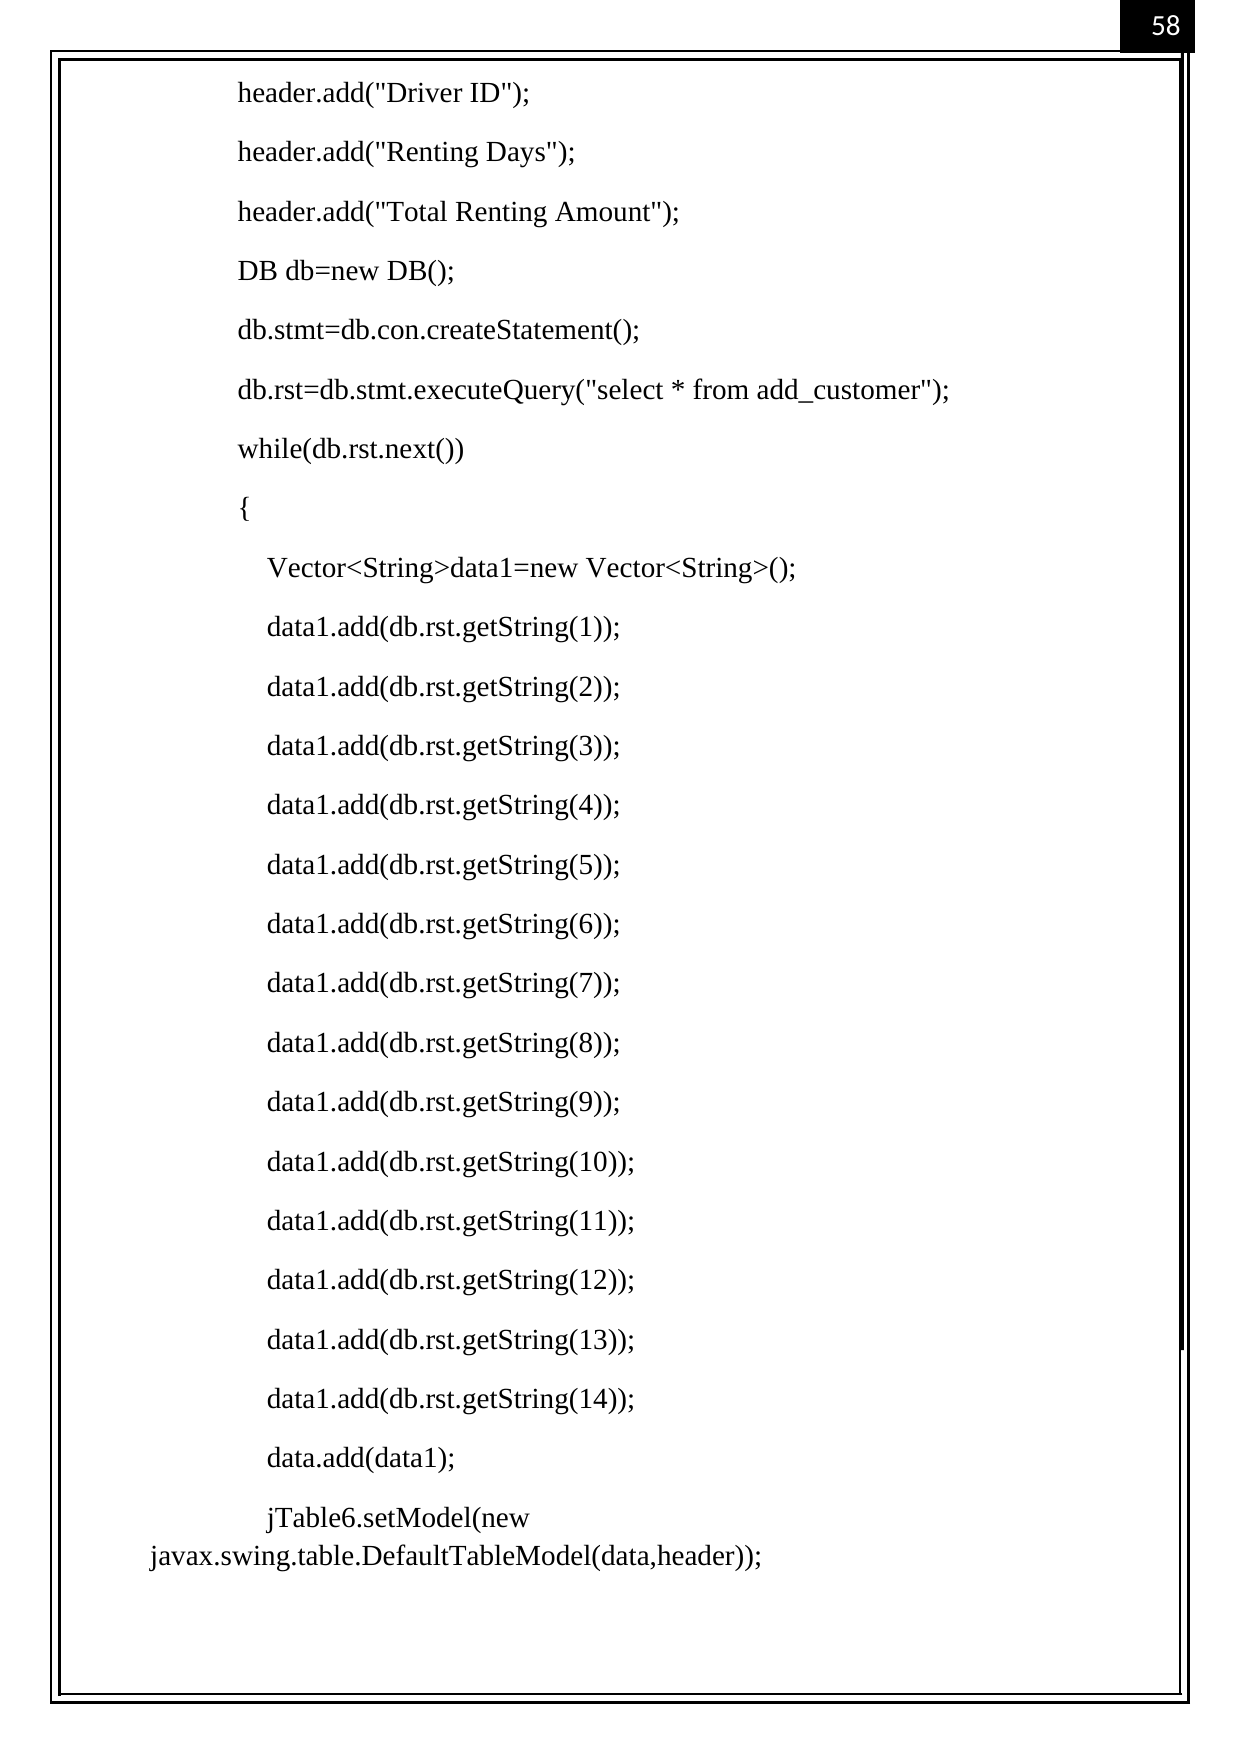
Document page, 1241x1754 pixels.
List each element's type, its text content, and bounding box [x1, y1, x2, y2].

text data1.add(db.rst.getString(4)); [150, 787, 1090, 821]
text data1.add(db.rst.getString(9)); [150, 1084, 1090, 1118]
text data1.add(db.rst.getString(10)); [150, 1144, 1090, 1177]
text DB db=new DB(); [150, 253, 1090, 287]
text header.add("Renting Days"); [150, 134, 1090, 168]
text data1.add(db.rst.getString(8)); [150, 1025, 1090, 1058]
text data1.add(db.rst.getString(5)); [150, 847, 1090, 880]
text data1.add(db.rst.getString(14)); [150, 1381, 1090, 1415]
text data1.add(db.rst.getString(1)); [150, 609, 1090, 643]
text data1.add(db.rst.getString(12)); [150, 1262, 1090, 1296]
text data1.add(db.rst.getString(6)); [150, 906, 1090, 940]
text Vector<String>data1=new Vector<String>(); [150, 550, 1090, 583]
text while(db.rst.next()) [150, 431, 1090, 465]
text data1.add(db.rst.getString(7)); [150, 966, 1090, 999]
text header.add("Total Renting Amount"); [150, 194, 1090, 227]
text data1.add(db.rst.getString(11)); [150, 1203, 1090, 1237]
text { [150, 491, 1090, 524]
text header.add("Driver ID"); [150, 75, 1090, 108]
text db.rst=db.stmt.executeQuery("select * from add_customer"); [150, 372, 1090, 405]
text data1.add(db.rst.getString(3)); [150, 728, 1090, 762]
text data1.add(db.rst.getString(13)); [150, 1322, 1090, 1355]
text data.add(data1); [150, 1441, 1090, 1474]
text data1.add(db.rst.getString(2)); [150, 669, 1090, 702]
text db.stmt=db.con.createStatement(); [150, 312, 1090, 346]
text jTable6.setModel(new javax.swing.table.DefaultTableModel(data,header)); [150, 1500, 1090, 1572]
